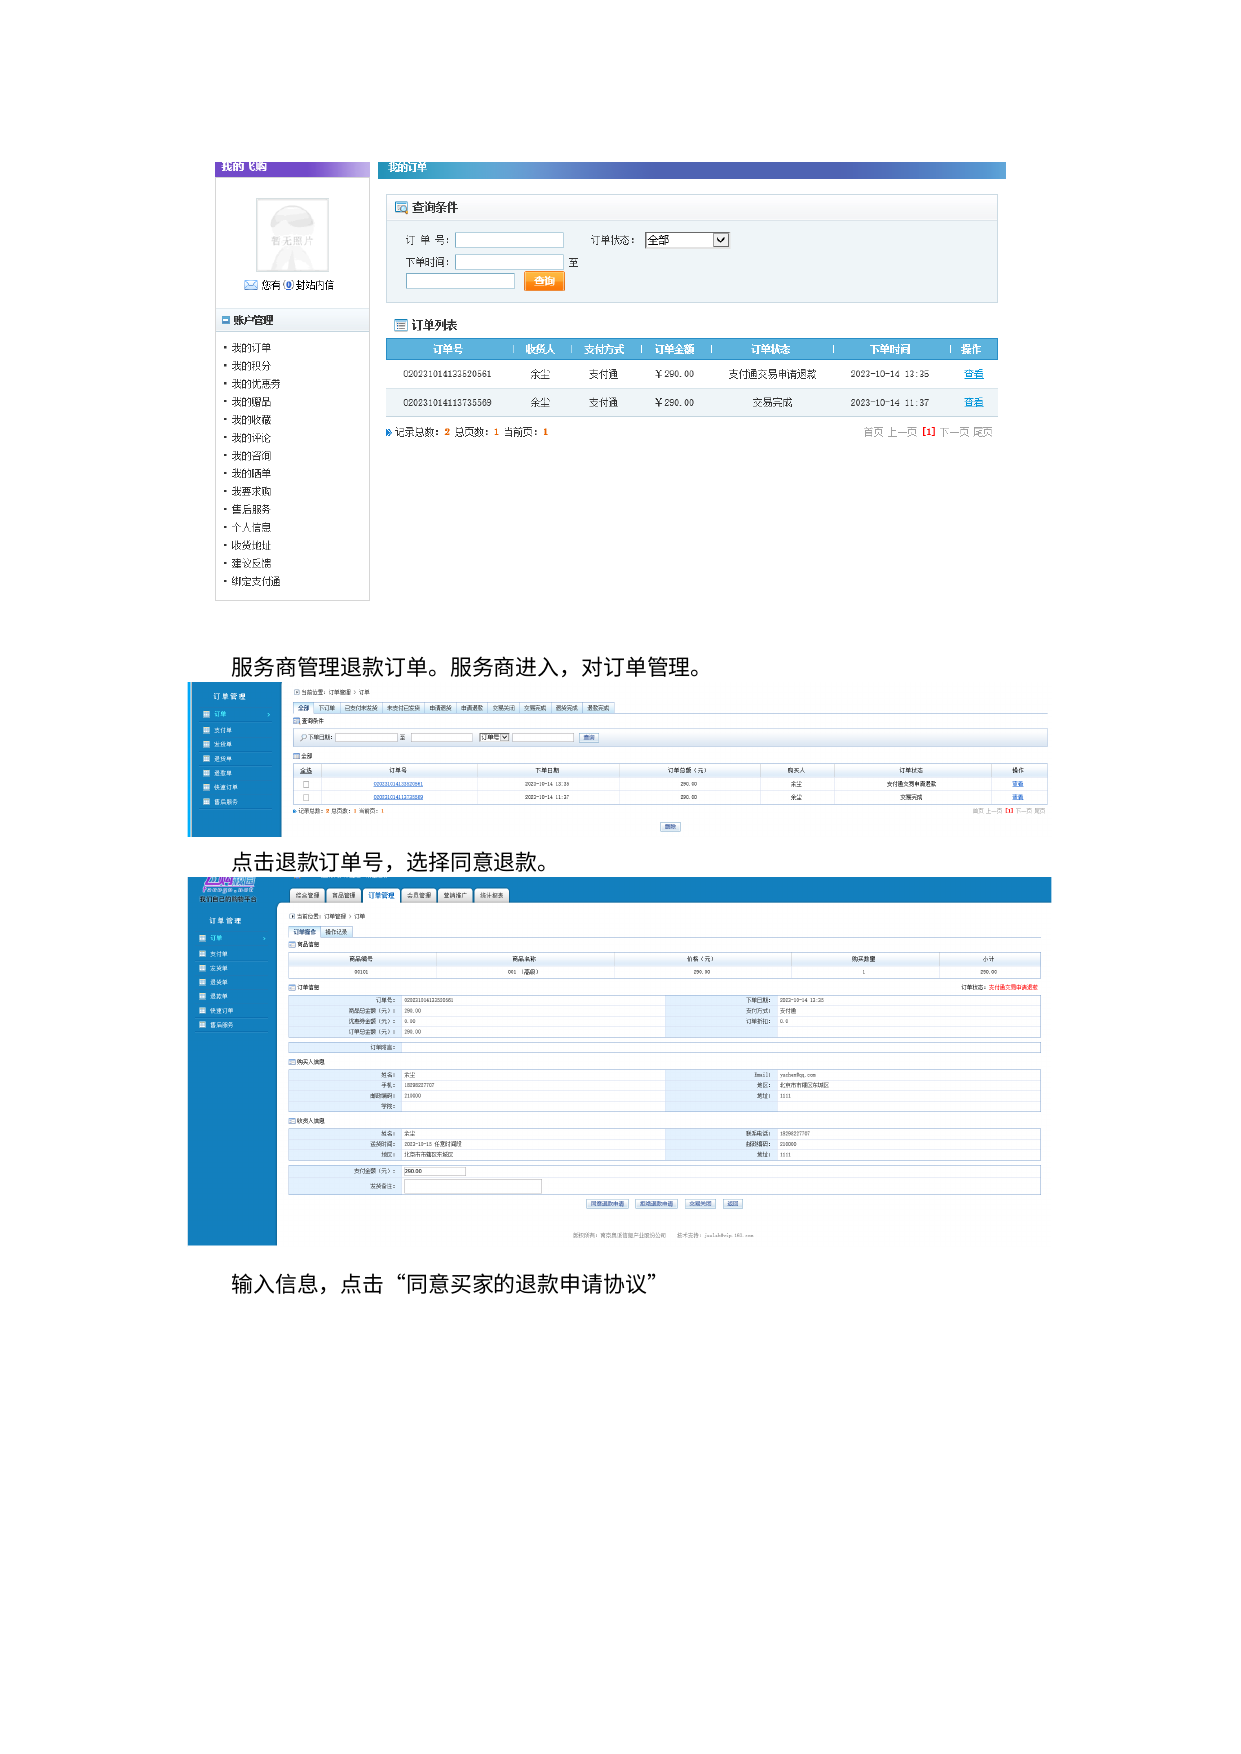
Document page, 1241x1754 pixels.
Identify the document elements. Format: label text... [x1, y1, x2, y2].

text 服务商管理退款订单。服务商进入，对订单管理。 [187, 649, 1053, 682]
picture [187, 162, 1053, 643]
picture [191, 682, 1053, 837]
text 点击退款订单号，选择同意退款。 [187, 844, 1053, 877]
text 输入信息，点击“同意买家的退款申请协议” [187, 1267, 1053, 1299]
picture [187, 877, 1052, 1247]
